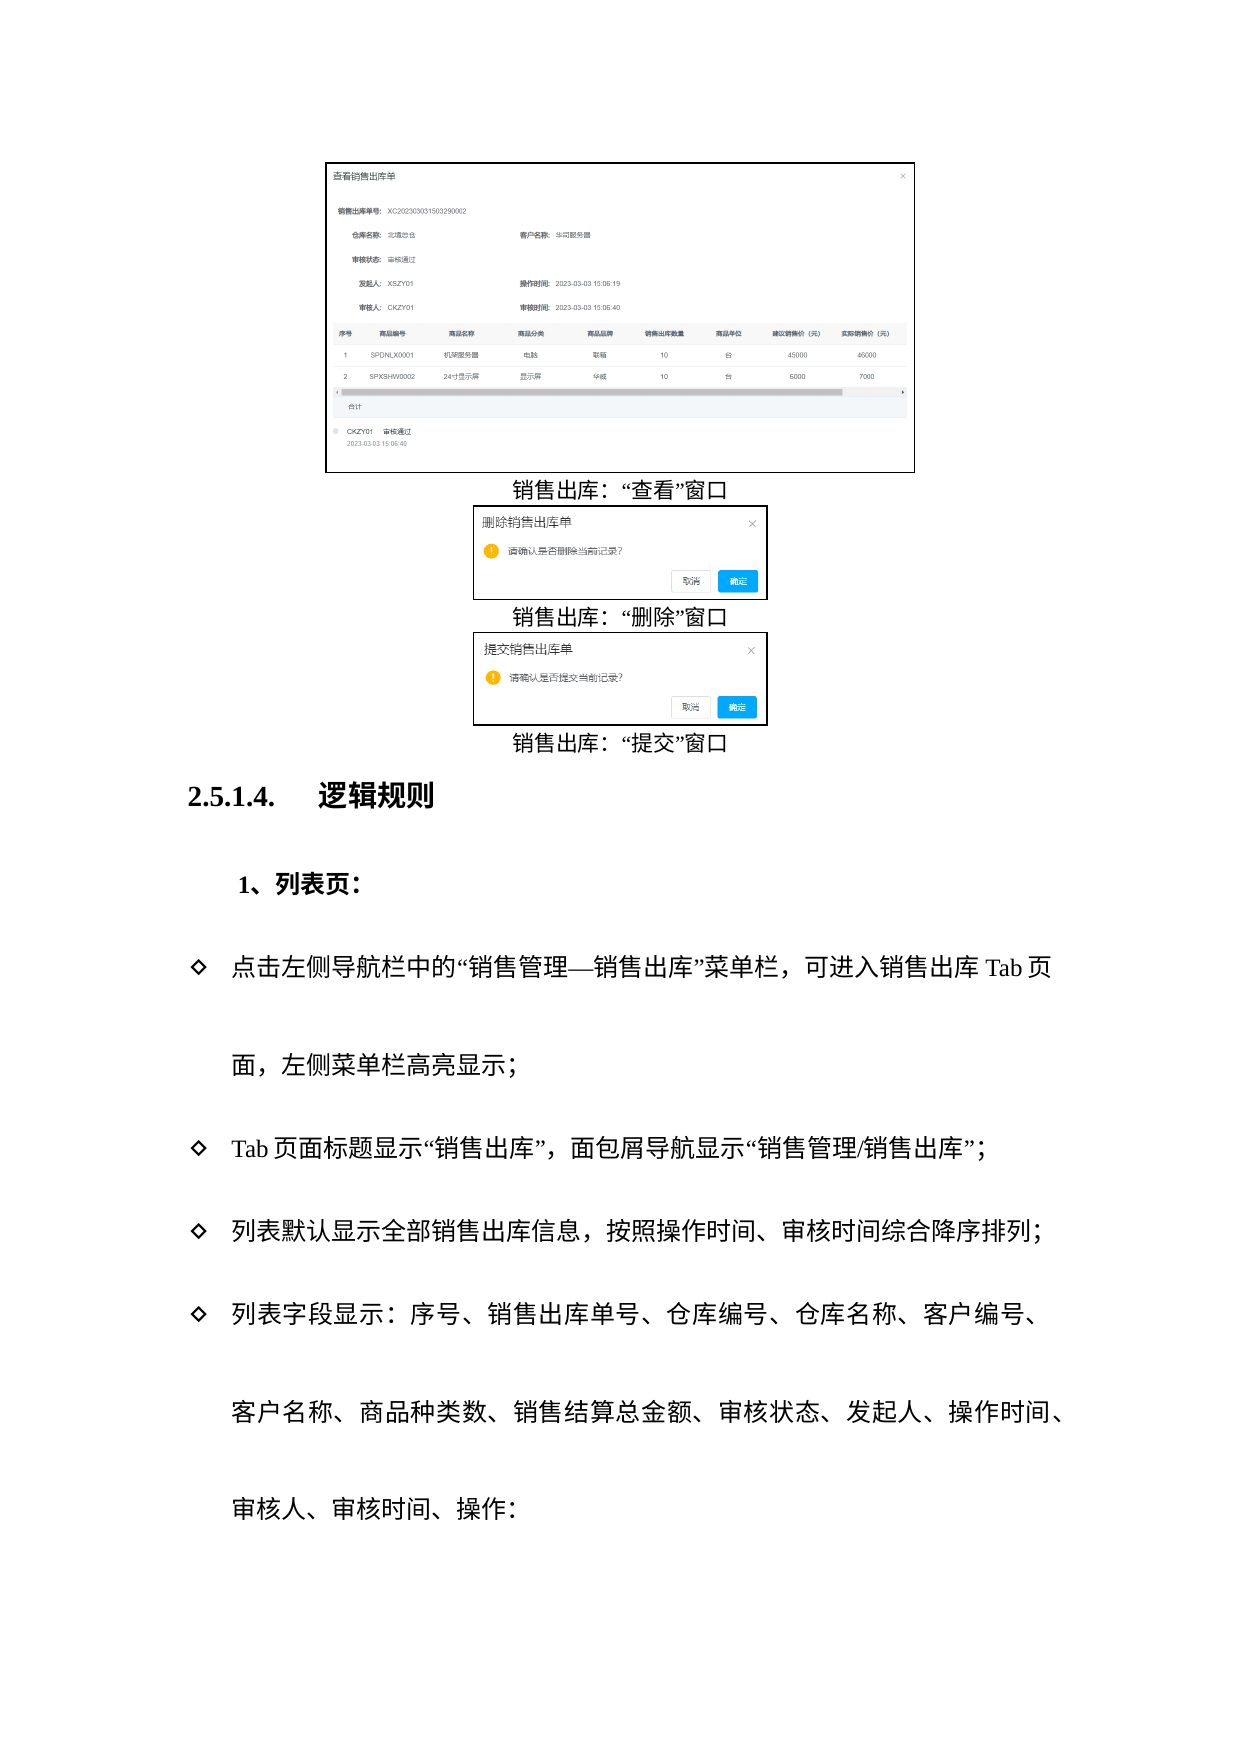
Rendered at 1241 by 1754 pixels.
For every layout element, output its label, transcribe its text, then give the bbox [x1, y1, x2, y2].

text 1、列表页： [187, 850, 1053, 915]
list 点击左侧导航栏中的“销售管理—销售出库”菜单栏，可进入销售出库Tab页面，左侧菜单栏高亮显示； [187, 933, 1053, 1096]
text 销售出库：“删除”窗口 [187, 600, 1053, 632]
subtitle 逻辑规则 [187, 761, 1053, 826]
list 列表字段显示：序号、销售出库单号、仓库编号、仓库名称、客户编号、客户名称、商品种类数、销售结算总金额、审核状态、发起人、操作时间、审核人、审核时间、操作： [187, 1280, 1053, 1540]
list Tab页面标题显示“销售出库”，面包屑导航显示“销售管理/销售出库”； [187, 1114, 1053, 1179]
text 销售出库：“查看”窗口 [187, 473, 1053, 505]
list 列表默认显示全部销售出库信息，按照操作时间、审核时间综合降序排列； [187, 1197, 1053, 1262]
picture [474, 633, 766, 724]
picture [474, 507, 766, 599]
text 销售出库：“提交”窗口 [187, 726, 1053, 758]
picture [327, 164, 914, 472]
